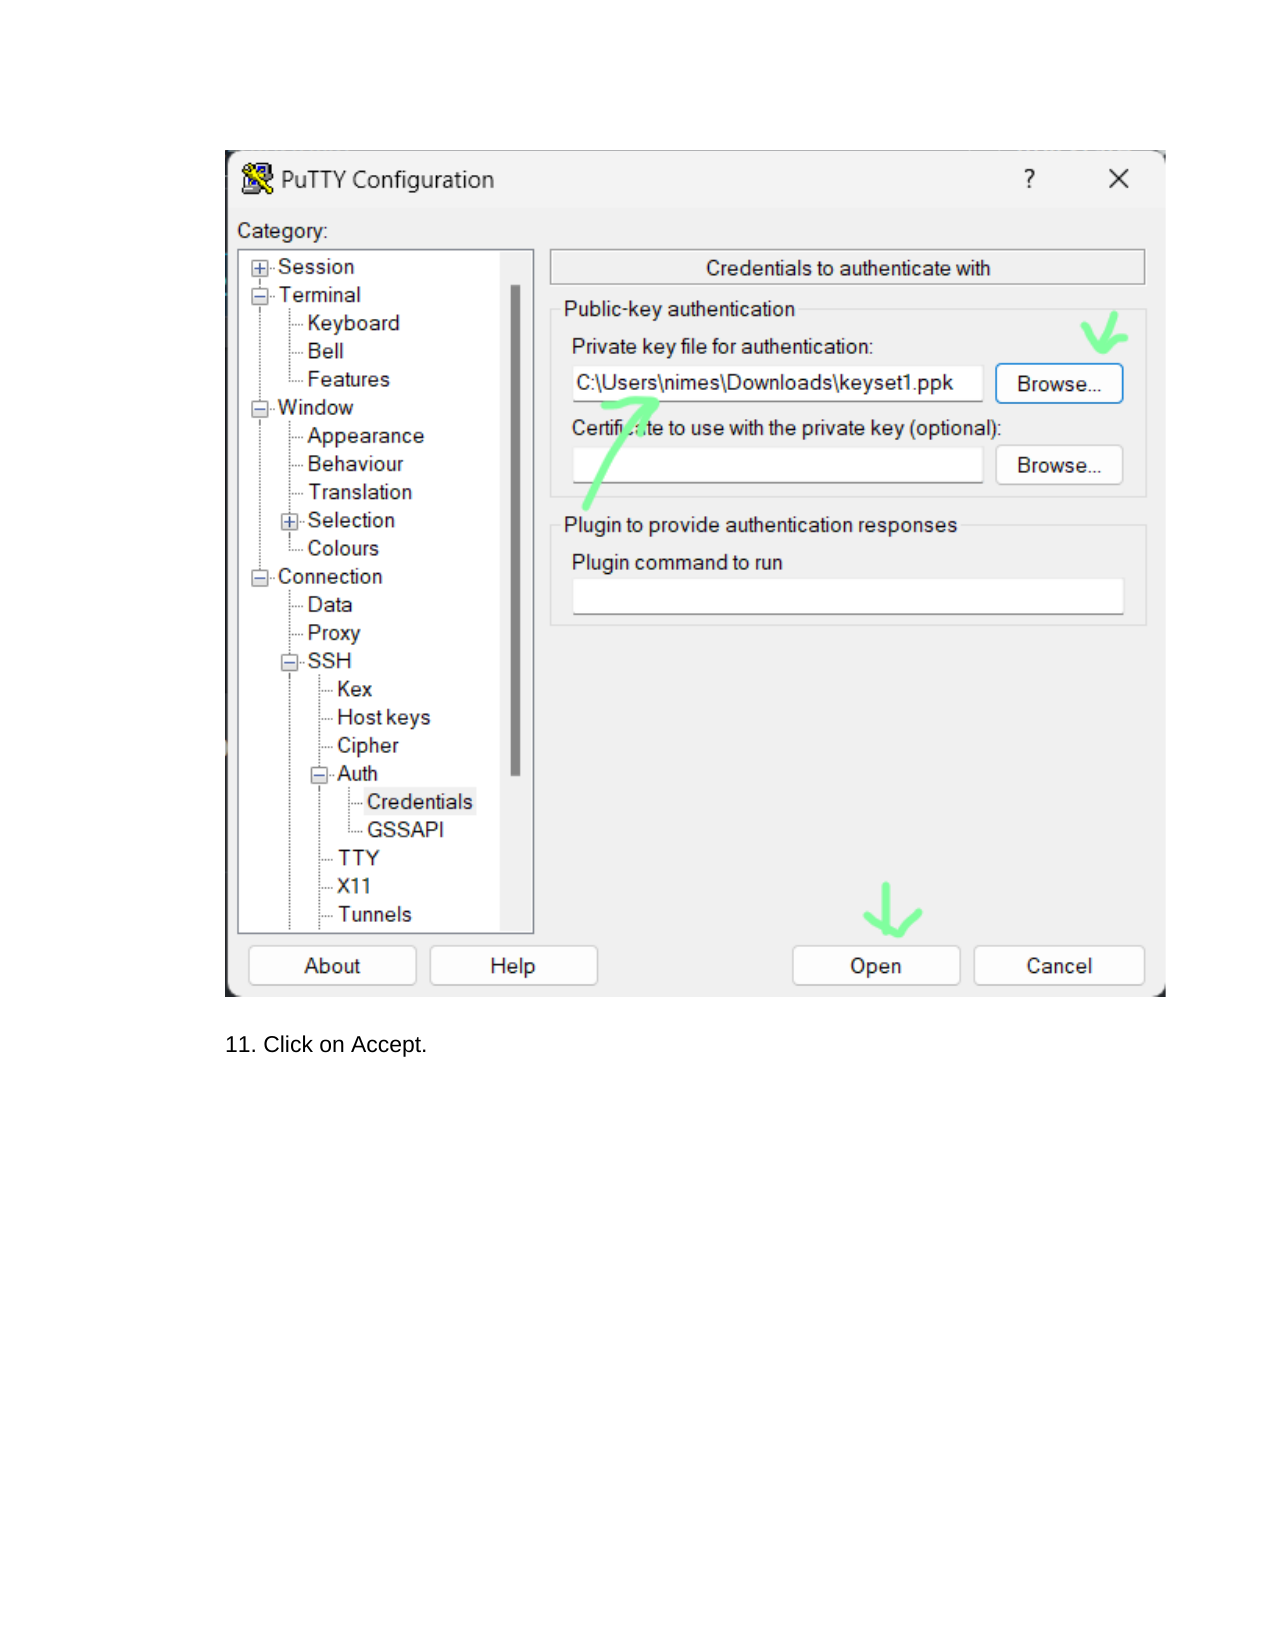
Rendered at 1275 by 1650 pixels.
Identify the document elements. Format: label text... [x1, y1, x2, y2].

text 11. Click on Accept. [150, 1031, 1125, 1057]
picture [225, 150, 1166, 997]
